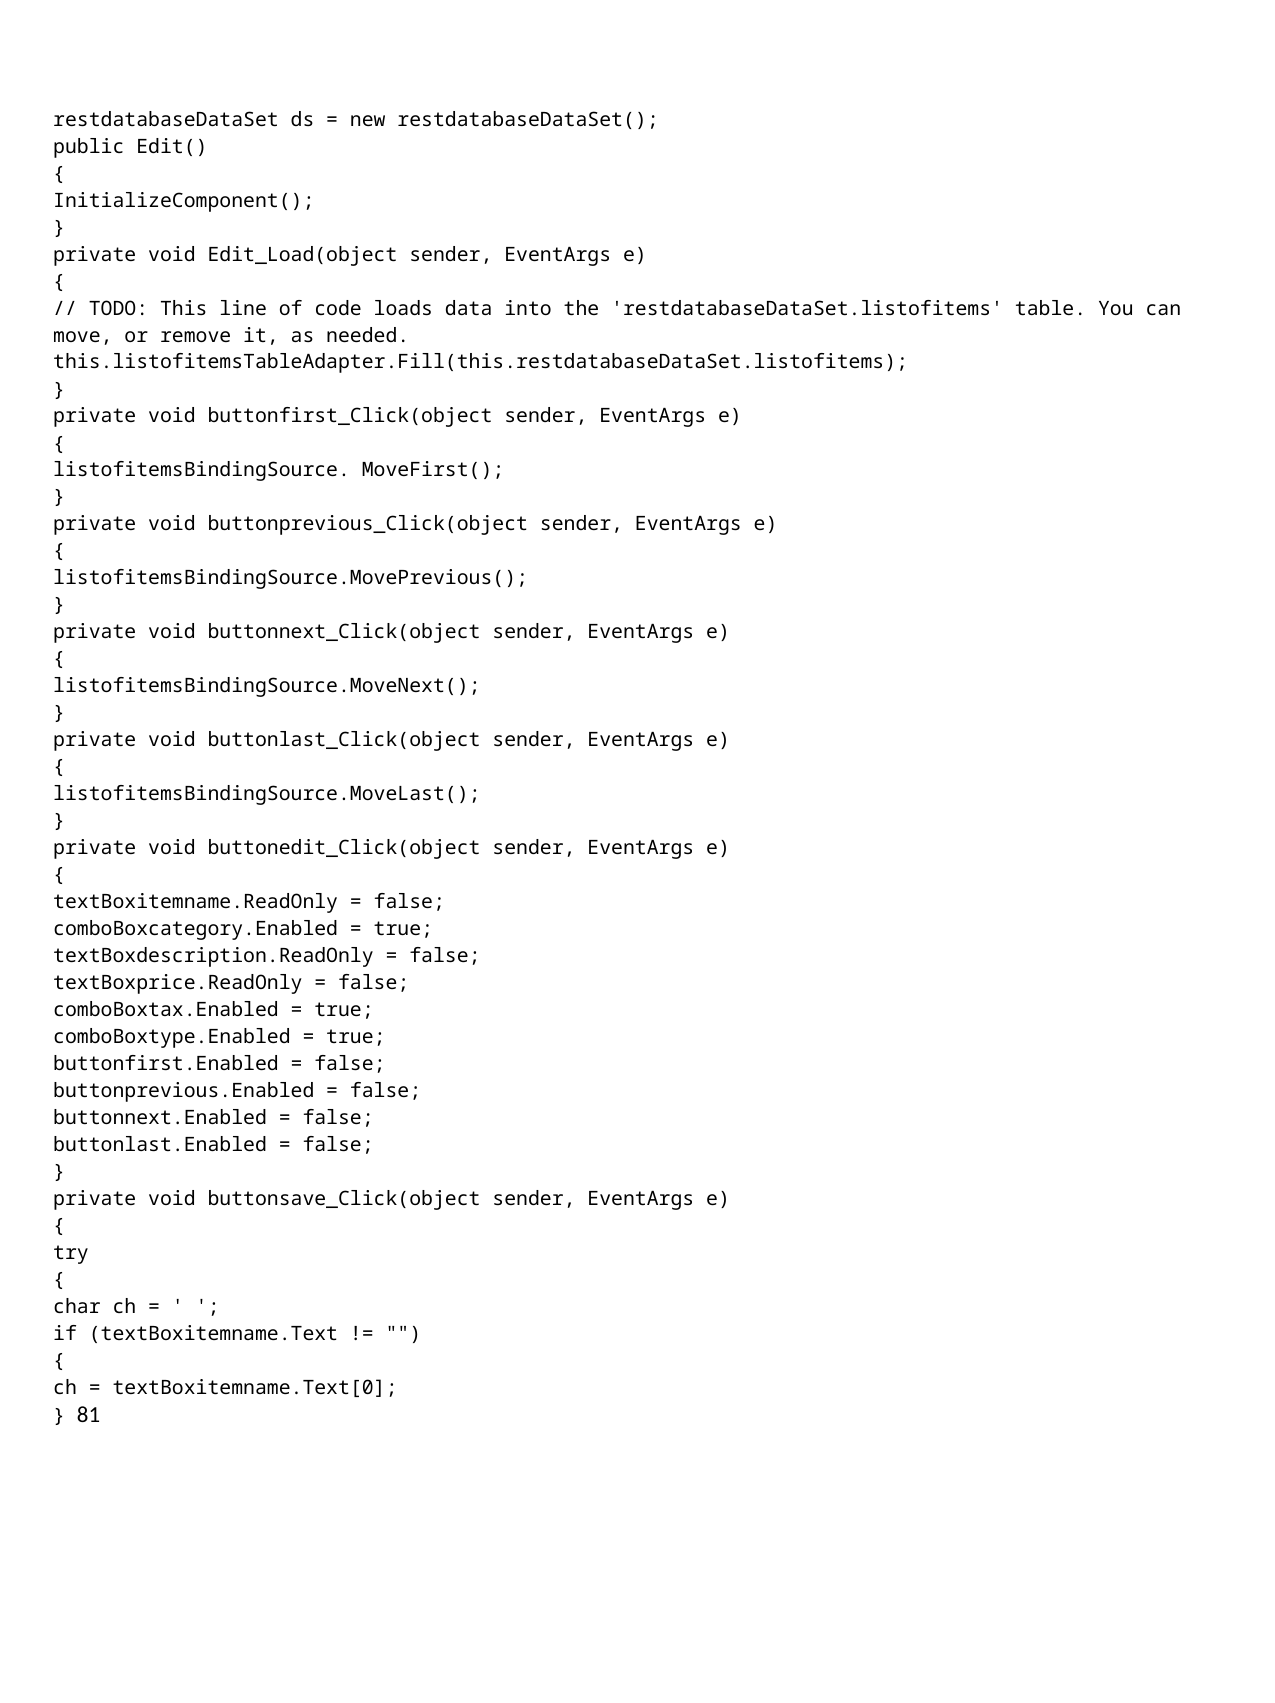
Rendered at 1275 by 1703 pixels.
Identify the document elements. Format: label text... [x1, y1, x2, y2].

text { [53, 1346, 1225, 1373]
text } [53, 375, 1225, 402]
text restdatabaseDataSet ds = new restdatabaseDataSet(); [53, 105, 1225, 132]
text { [53, 537, 1225, 564]
text private void buttonprevious_Click(object sender, EventArgs e) [53, 510, 1225, 537]
text { [53, 267, 1225, 294]
text { [53, 644, 1225, 672]
text } 81 [53, 1400, 1225, 1428]
text buttonfirst.Enabled = false; [53, 1049, 1225, 1076]
text private void buttonedit_Click(object sender, EventArgs e) [53, 833, 1225, 860]
text buttonprevious.Enabled = false; [53, 1076, 1225, 1103]
text private void buttonnext_Click(object sender, EventArgs e) [53, 618, 1225, 644]
text // TODO: This line of code loads data into the 'restdatabaseDataSet.listofitems' table. You can move, or remove it, as needed. [53, 294, 1225, 348]
text } [53, 591, 1225, 618]
text comboBoxtype.Enabled = true; [53, 1022, 1225, 1049]
text ch = textBoxitemname.Text[0]; [53, 1373, 1225, 1400]
text textBoxdescription.ReadOnly = false; [53, 941, 1225, 968]
text listofitemsBindingSource.MovePrevious(); [53, 564, 1225, 591]
text buttonlast.Enabled = false; [53, 1130, 1225, 1157]
text listofitemsBindingSource. MoveFirst(); [53, 456, 1225, 483]
text comboBoxtax.Enabled = true; [53, 995, 1225, 1022]
text listofitemsBindingSource.MoveNext(); [53, 672, 1225, 698]
text public Edit() [53, 132, 1225, 159]
text InitializeComponent(); [53, 186, 1225, 213]
text buttonnext.Enabled = false; [53, 1103, 1225, 1130]
text char ch = ' '; [53, 1292, 1225, 1319]
text this.listofitemsTableAdapter.Fill(this.restdatabaseDataSet.listofitems); [53, 348, 1225, 375]
text { [53, 1211, 1225, 1238]
text } [53, 213, 1225, 240]
text listofitemsBindingSource.MoveLast(); [53, 779, 1225, 806]
text { [53, 860, 1225, 887]
text { [53, 1265, 1225, 1292]
text { [53, 159, 1225, 186]
text private void buttonsave_Click(object sender, EventArgs e) [53, 1184, 1225, 1211]
text private void Edit_Load(object sender, EventArgs e) [53, 240, 1225, 267]
text { [53, 429, 1225, 456]
text if (textBoxitemname.Text != "") [53, 1319, 1225, 1346]
text } [53, 698, 1225, 726]
text { [53, 752, 1225, 779]
text private void buttonfirst_Click(object sender, EventArgs e) [53, 402, 1225, 429]
text private void buttonlast_Click(object sender, EventArgs e) [53, 726, 1225, 752]
text } [53, 806, 1225, 833]
text textBoxprice.ReadOnly = false; [53, 968, 1225, 995]
text textBoxitemname.ReadOnly = false; [53, 887, 1225, 914]
text } [53, 1157, 1225, 1184]
text try [53, 1238, 1225, 1265]
text comboBoxcategory.Enabled = true; [53, 914, 1225, 941]
text } [53, 483, 1225, 510]
